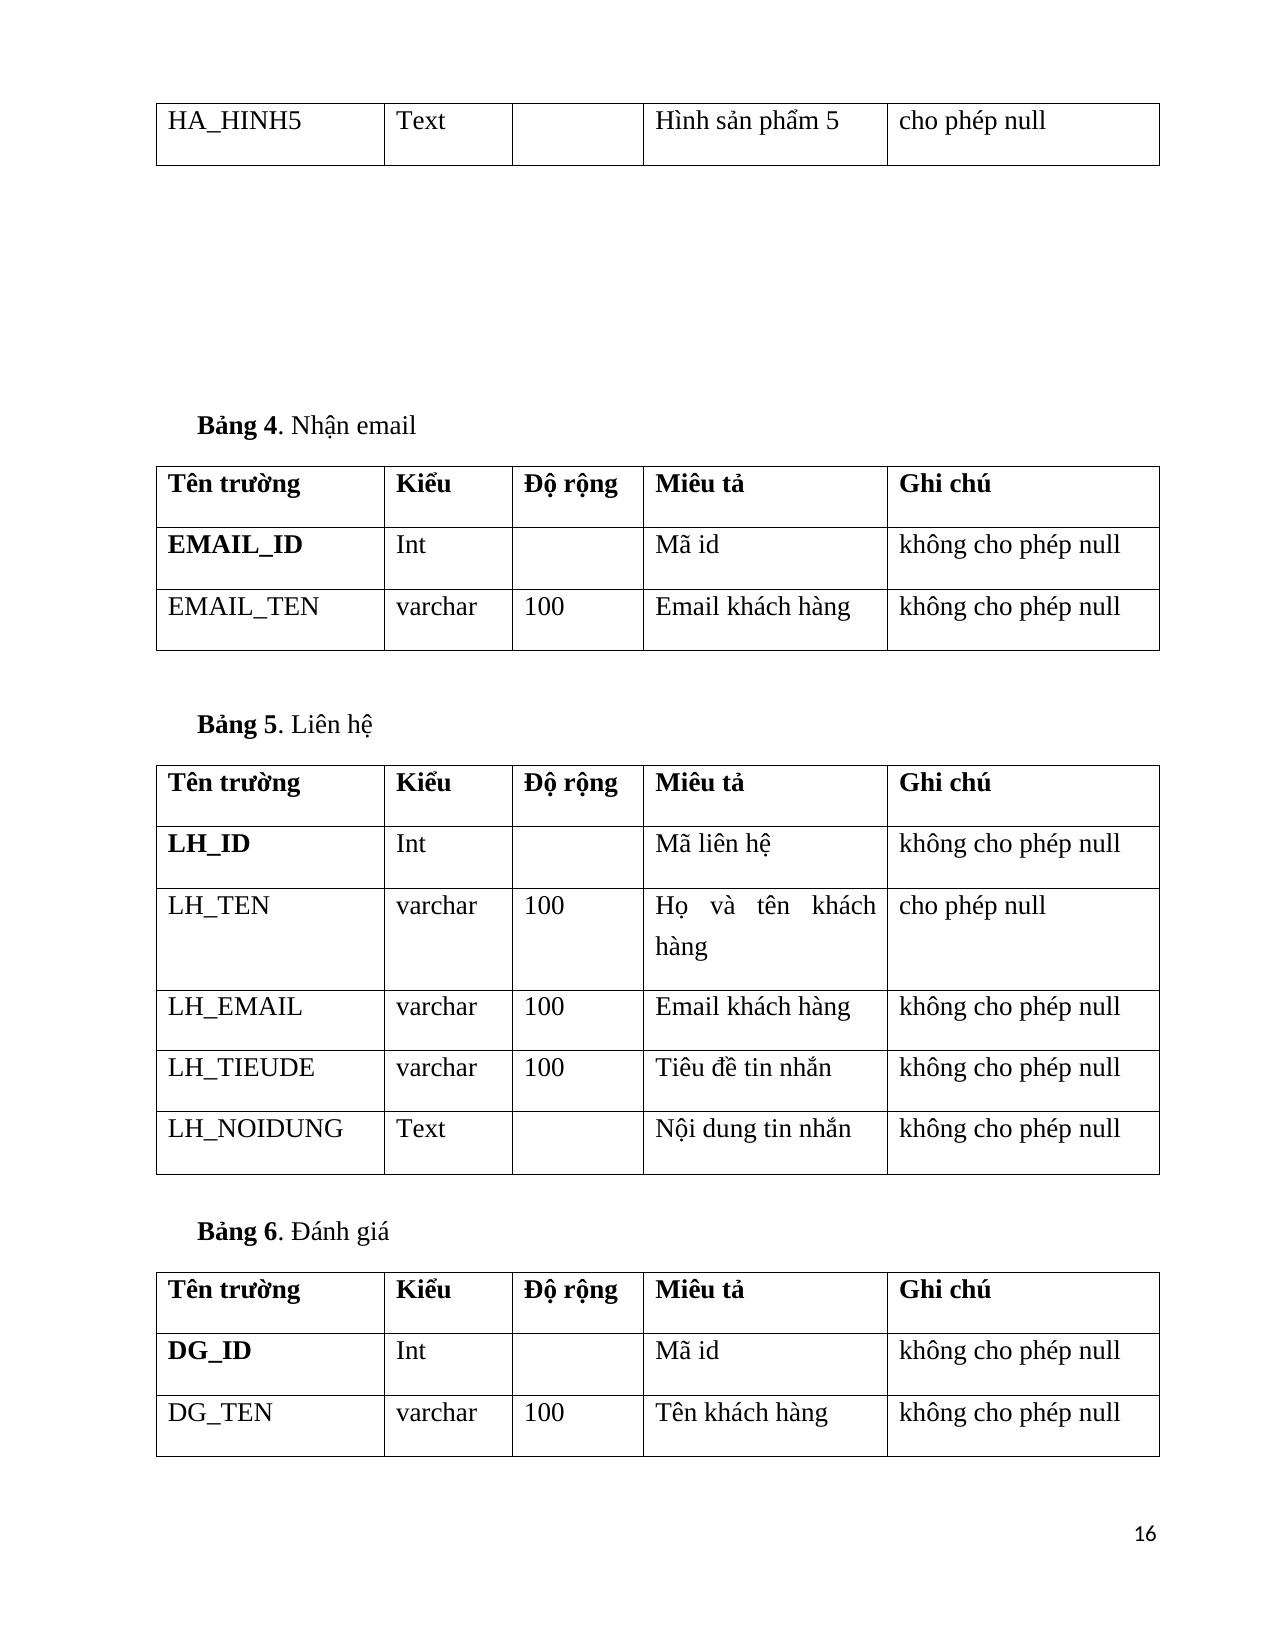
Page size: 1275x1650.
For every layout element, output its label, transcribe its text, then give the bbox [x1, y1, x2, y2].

table_cell Mã liên hệ [644, 827, 887, 888]
table_header Miêu tả [644, 467, 887, 527]
table_cell LH_TIEUDE [157, 1051, 384, 1111]
table_cell 100 [513, 889, 643, 989]
table_cell Text [385, 104, 512, 165]
table_cell cho phép null [888, 104, 1159, 165]
table_header Tên trường [157, 766, 384, 826]
table_cell không cho phép null [888, 1112, 1159, 1173]
table_cell varchar [385, 1396, 512, 1456]
table_cell Hình sản phẩm 5 [644, 104, 887, 165]
table_cell varchar [385, 991, 512, 1050]
table_cell cho phép null [888, 889, 1159, 989]
table_header Độ rộng [513, 1273, 643, 1333]
table_header Kiểu [385, 766, 512, 826]
table_header Kiểu [385, 1273, 512, 1333]
table_header Ghi chú [888, 1273, 1159, 1333]
table_header Miêu tả [644, 766, 887, 826]
table_cell Tên khách hàng [644, 1396, 887, 1456]
table_cell LH_EMAIL [157, 991, 384, 1050]
table_cell [513, 528, 643, 589]
table_cell Email khách hàng [644, 590, 887, 650]
table_cell Int [385, 528, 512, 589]
table_cell Tiêu đề tin nhắn [644, 1051, 887, 1111]
table_cell DG_ID [157, 1334, 384, 1395]
table_cell không cho phép null [888, 827, 1159, 888]
table_cell không cho phép null [888, 1396, 1159, 1456]
table_cell Nội dung tin nhắn [644, 1112, 887, 1173]
table_header Tên trường [157, 1273, 384, 1333]
list Bảng 6. Đánh giá [197, 1215, 1156, 1246]
table_cell DG_TEN [157, 1396, 384, 1456]
table_cell varchar [385, 1051, 512, 1111]
table_cell LH_ID [157, 827, 384, 888]
table_cell Mã id [644, 1334, 887, 1395]
table_header Tên trường [157, 467, 384, 527]
table_cell không cho phép null [888, 1051, 1159, 1111]
list Bảng 4. Nhận email [197, 409, 1156, 440]
table_cell [513, 1112, 643, 1173]
table_cell Int [385, 827, 512, 888]
table_cell không cho phép null [888, 528, 1159, 589]
list Bảng 5. Liên hệ [197, 708, 1156, 739]
table_cell varchar [385, 889, 512, 989]
table_header Miêu tả [644, 1273, 887, 1333]
table_cell HA_HINH5 [157, 104, 384, 165]
table_header Độ rộng [513, 766, 643, 826]
table_cell Email khách hàng [644, 991, 887, 1050]
table_cell 100 [513, 1051, 643, 1111]
table_header Độ rộng [513, 467, 643, 527]
table_cell EMAIL_TEN [157, 590, 384, 650]
table_cell 100 [513, 991, 643, 1050]
table_cell Text [385, 1112, 512, 1173]
table_cell [513, 827, 643, 888]
table_cell [513, 1334, 643, 1395]
table_cell Họ và tên khách hàng [644, 889, 887, 989]
table_cell [513, 104, 643, 165]
table_cell EMAIL_ID [157, 528, 384, 589]
table_cell LH_NOIDUNG [157, 1112, 384, 1173]
table_header Ghi chú [888, 766, 1159, 826]
table_cell 100 [513, 590, 643, 650]
table_cell không cho phép null [888, 590, 1159, 650]
table_cell không cho phép null [888, 991, 1159, 1050]
table_cell LH_TEN [157, 889, 384, 989]
table_cell 100 [513, 1396, 643, 1456]
table_cell Int [385, 1334, 512, 1395]
table_cell Mã id [644, 528, 887, 589]
table_cell không cho phép null [888, 1334, 1159, 1395]
table_header Ghi chú [888, 467, 1159, 527]
table_header Kiểu [385, 467, 512, 527]
table_cell varchar [385, 590, 512, 650]
